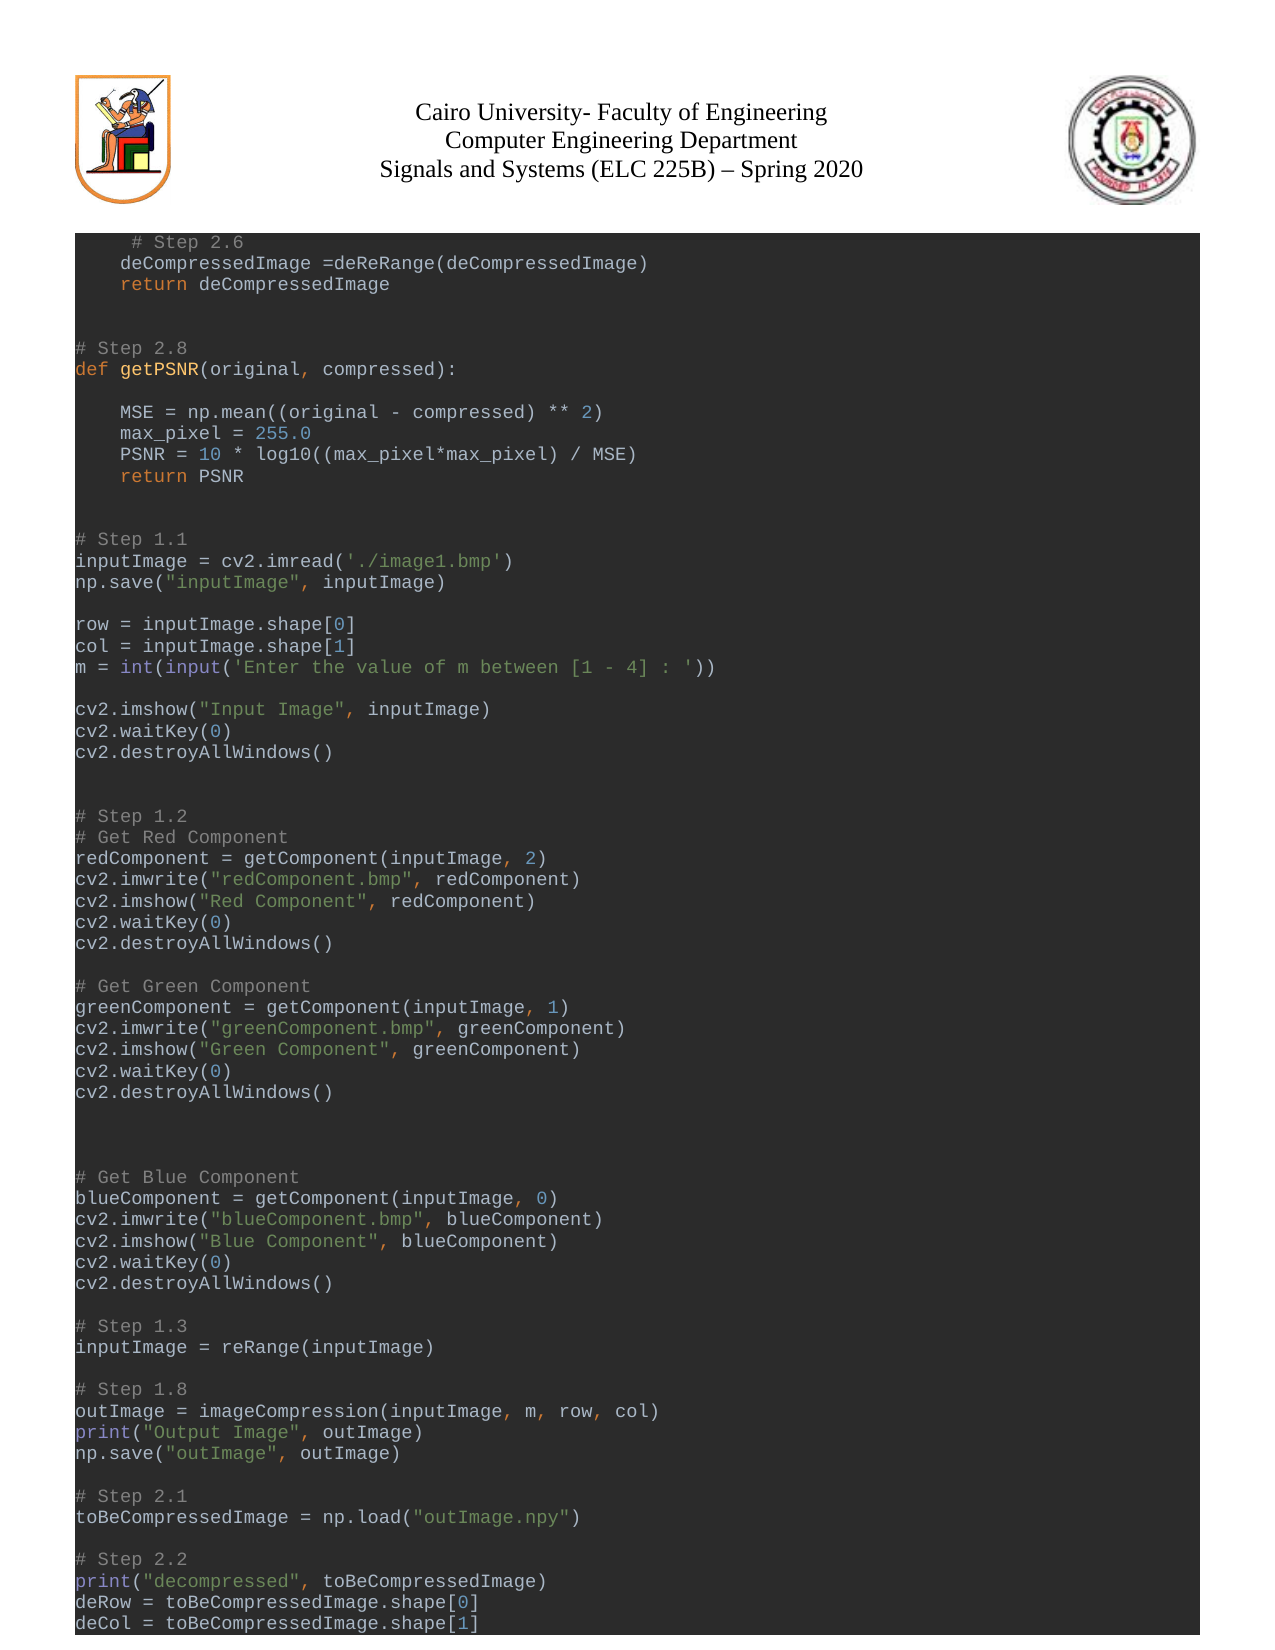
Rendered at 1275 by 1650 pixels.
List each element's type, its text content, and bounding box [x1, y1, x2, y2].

picture [1064, 75, 1200, 205]
picture [75, 75, 171, 205]
